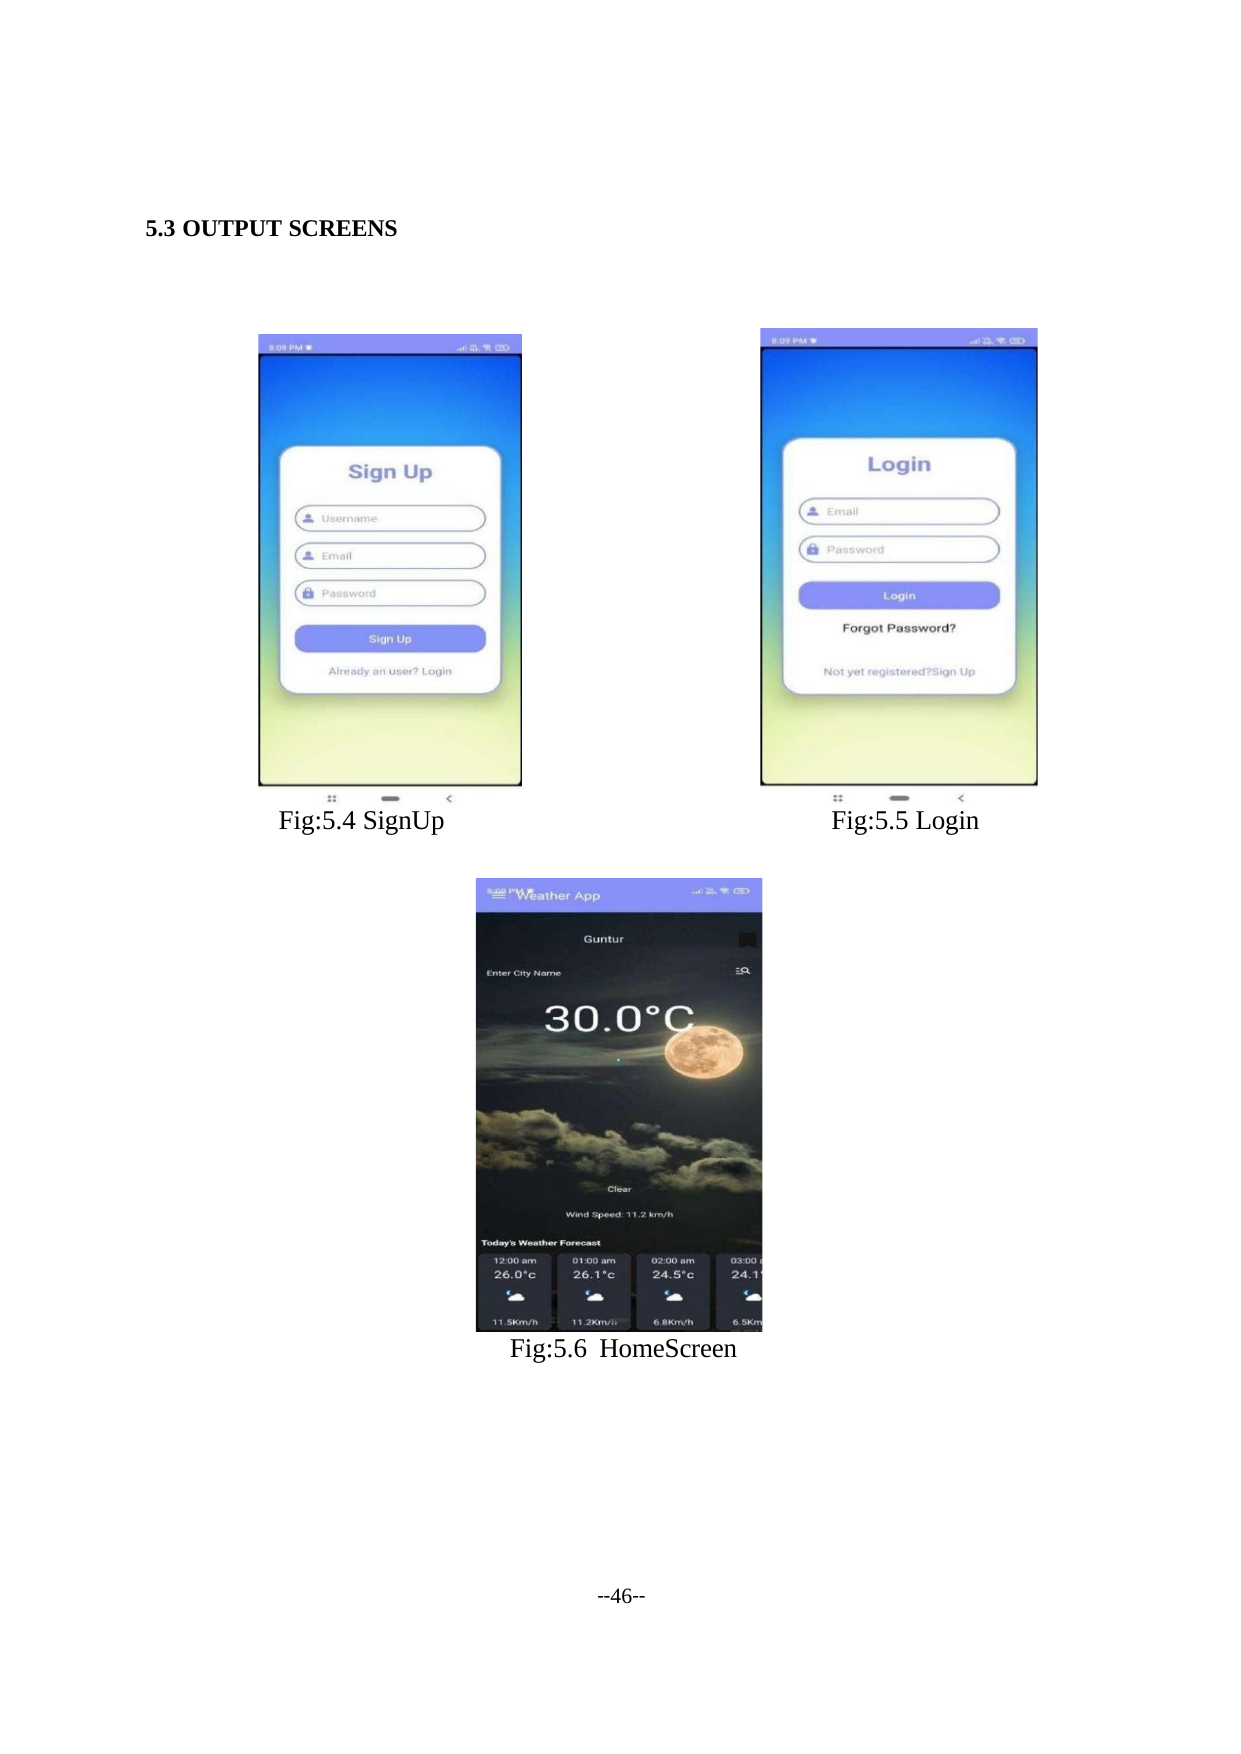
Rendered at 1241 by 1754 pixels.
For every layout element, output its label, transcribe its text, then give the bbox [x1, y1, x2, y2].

text Fig:5.4 SignUp Fig:5.5 Login [96, 326, 1162, 836]
list OUTPUT SCREENS [145, 214, 1203, 242]
text Fig:5.6 HomeScreen [96, 876, 1151, 1363]
